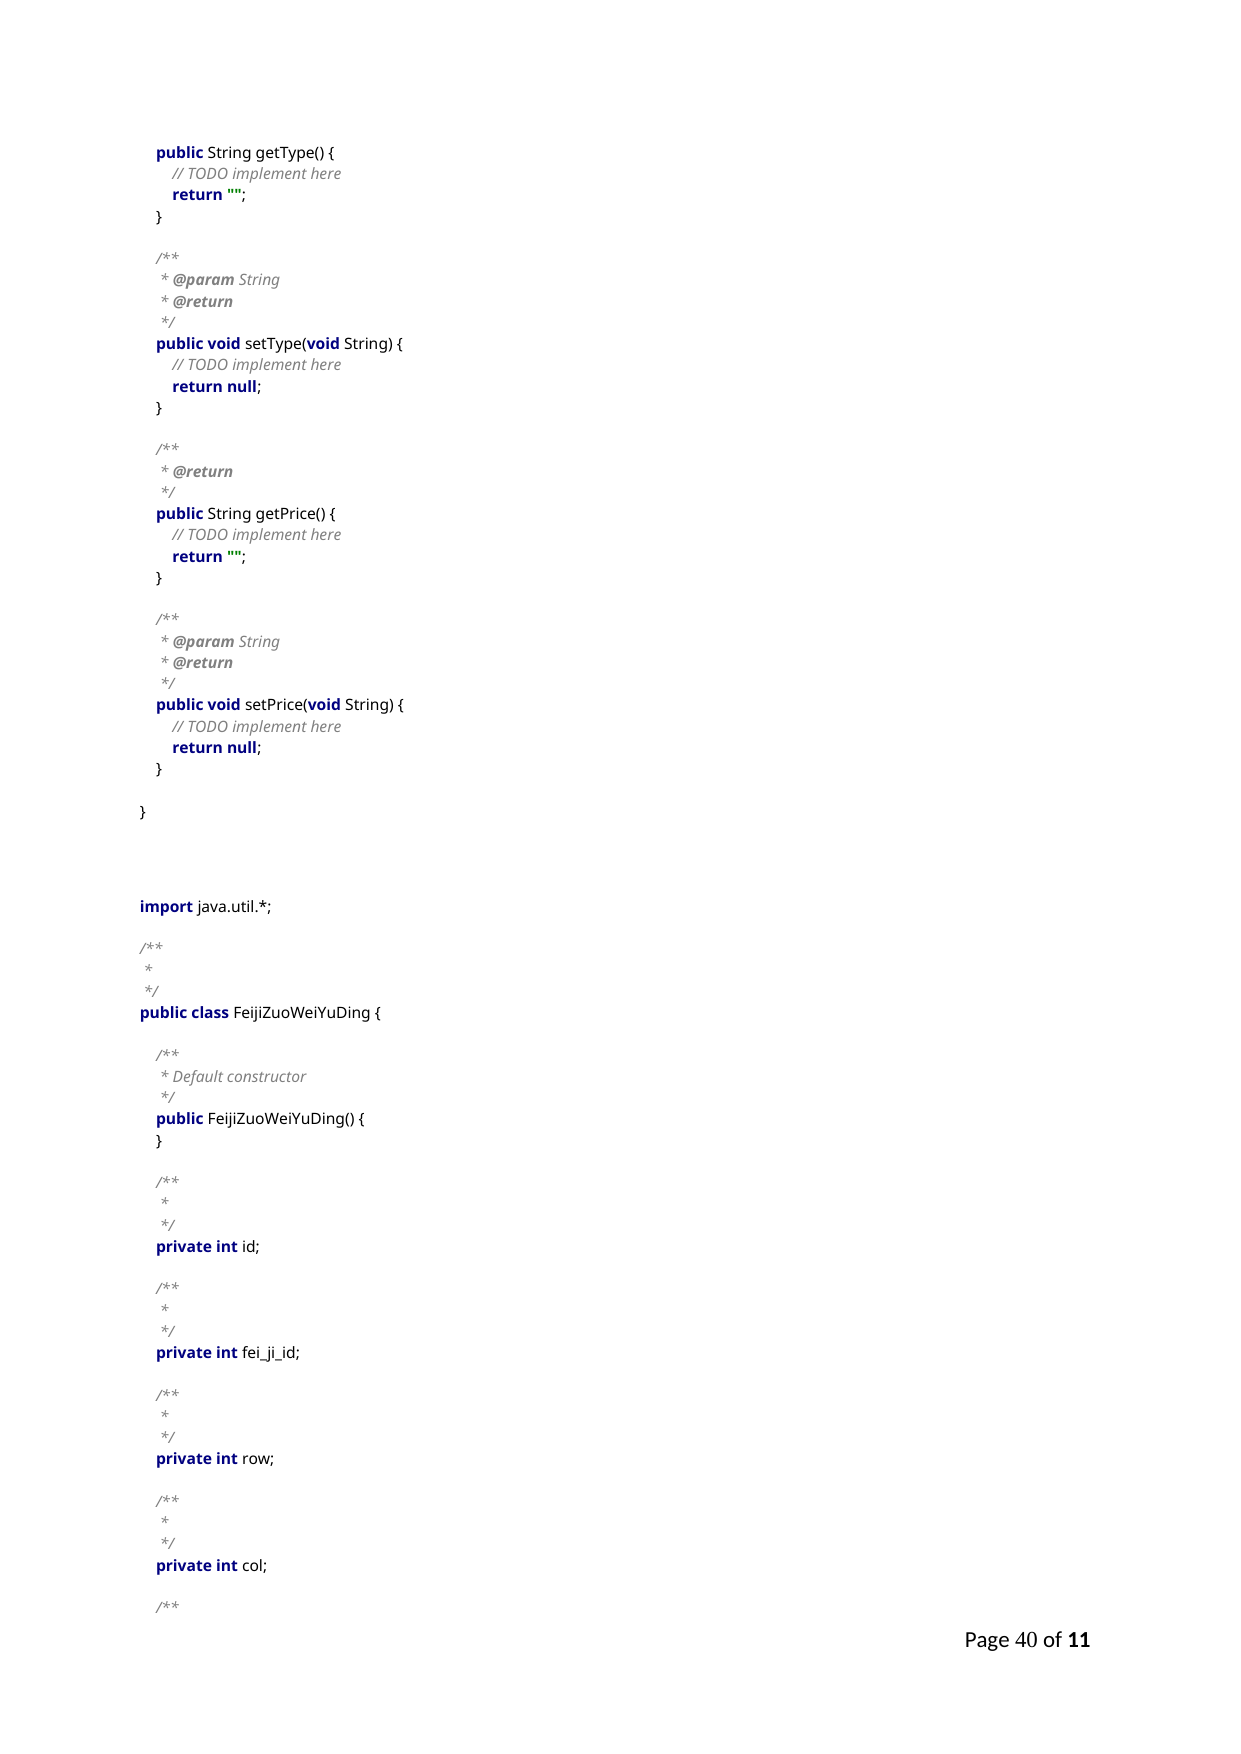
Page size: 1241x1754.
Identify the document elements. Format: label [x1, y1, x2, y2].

text [139, 142, 1101, 822]
text [139, 874, 1101, 1618]
